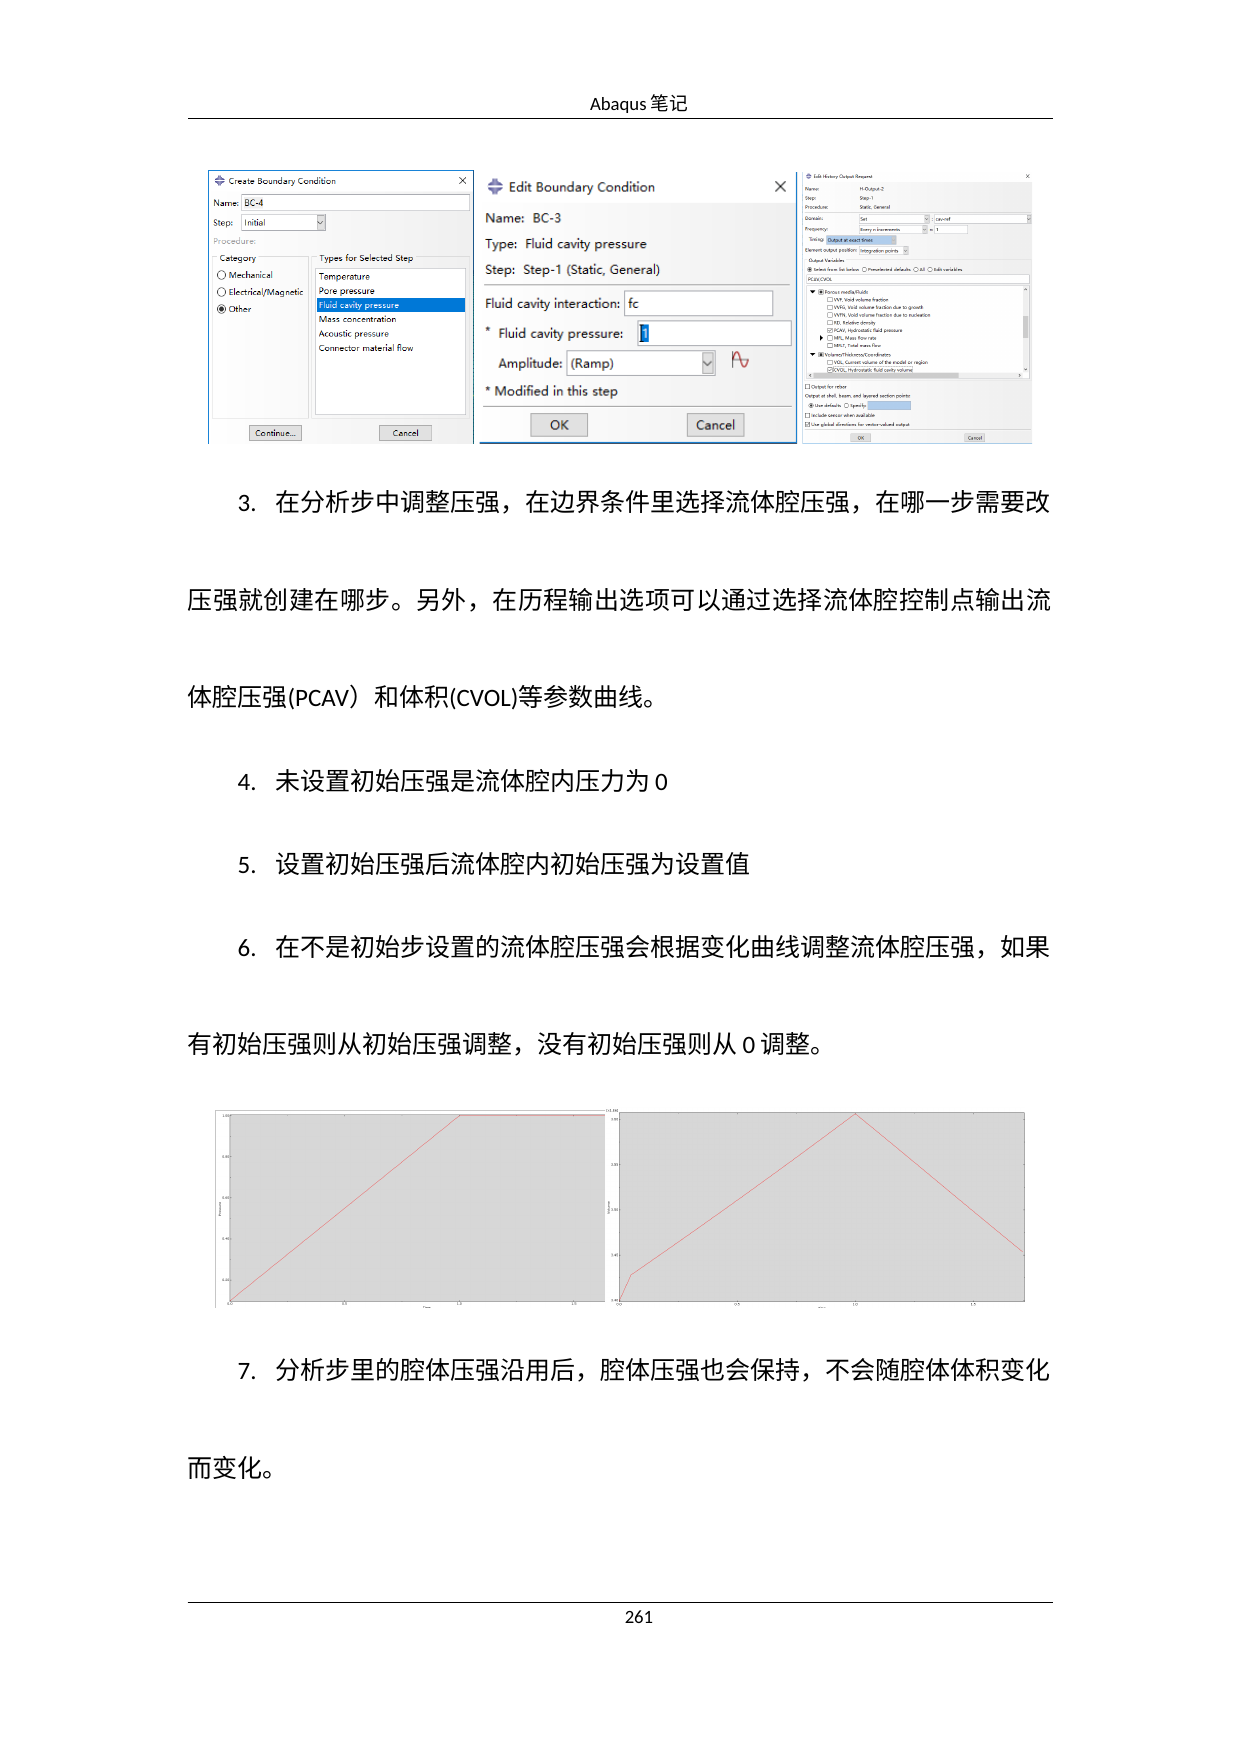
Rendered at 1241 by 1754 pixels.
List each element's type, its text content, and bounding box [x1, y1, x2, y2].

picture [479, 172, 798, 444]
picture [802, 172, 1033, 444]
list 分析步里的腔体压强沿用后，腔体压强也会保持，不会随腔体体积变化而变化。 [187, 1336, 1053, 1499]
list 未设置初始压强是流体腔内压力为0 [187, 747, 1053, 812]
picture [208, 170, 474, 444]
list 在分析步中调整压强，在边界条件里选择流体腔压强，在哪一步需要改压强就创建在哪步。另外，在历程输出选项可以通过选择流体腔控制点输出流体腔压强(PCAV）和体积(CVOL)等参数曲线。 [187, 468, 1053, 728]
list 在不是初始步设置的流体腔压强会根据变化曲线调整流体腔压强，如果有初始压强则从初始压强调整，没有初始压强则从0调整。 [187, 913, 1053, 1075]
picture [215, 1107, 1025, 1308]
list 设置初始压强后流体腔内初始压强为设置值 [187, 830, 1053, 895]
